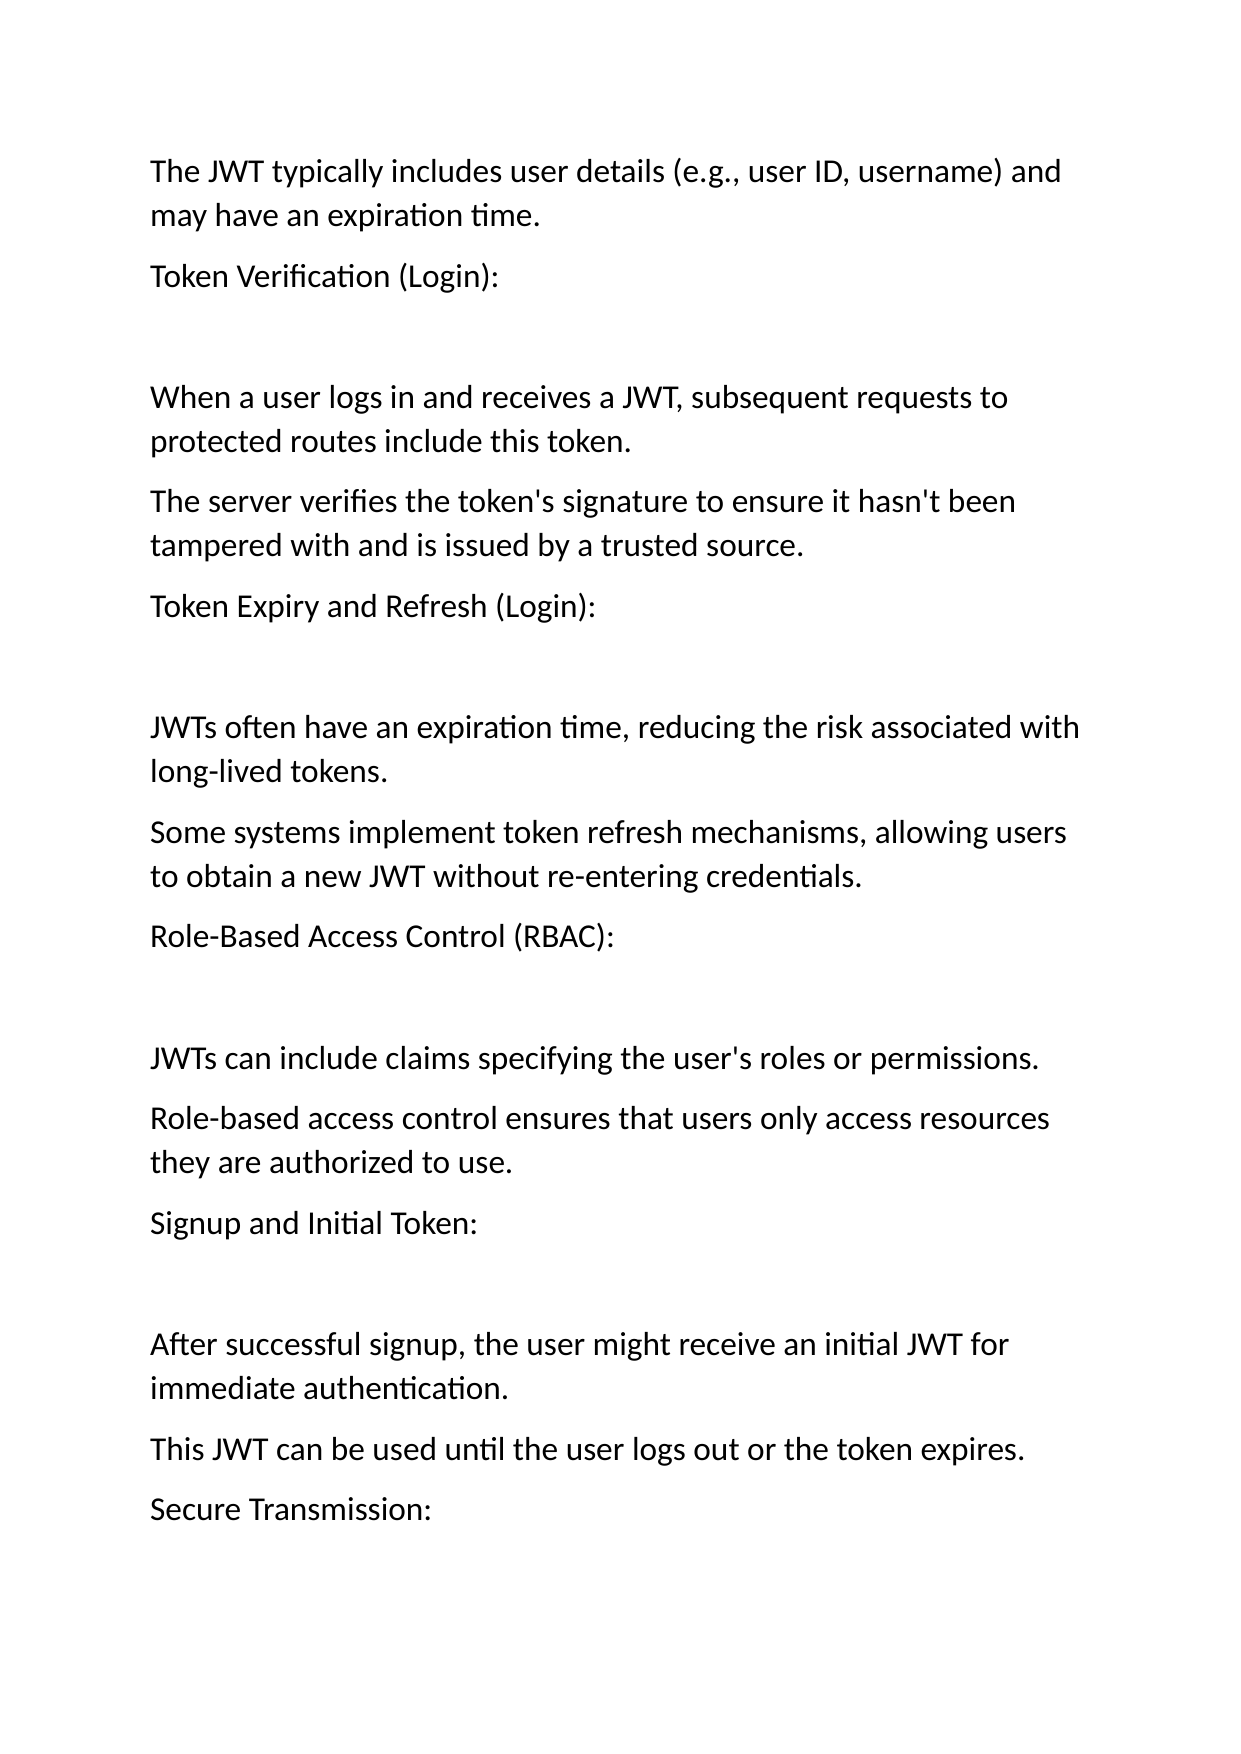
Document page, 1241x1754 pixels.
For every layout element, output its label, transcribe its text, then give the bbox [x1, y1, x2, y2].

text After successful signup, the user might receive an initial JWT for immediate authentication. [150, 1323, 1090, 1408]
text The JWT typically includes user details (e.g., user ID, username) and may have an expiration time. [150, 150, 1090, 235]
text Signup and Initial Token: [150, 1202, 1090, 1243]
text When a user logs in and receives a JWT, subsequent requests to protected routes include this token. [150, 376, 1090, 461]
text The server verifies the token's signature to ensure it hasn't been tampered with and is issued by a trusted source. [150, 480, 1090, 565]
text Role-Based Access Control (RBAC): [150, 915, 1090, 956]
text Token Expiry and Refresh (Login): [150, 585, 1090, 626]
text Token Verification (Login): [150, 254, 1090, 295]
text JWTs often have an expiration time, reducing the risk associated with long-lived tokens. [150, 706, 1090, 791]
text Some systems implement token refresh mechanisms, allowing users to obtain a new JWT without re-entering credentials. [150, 811, 1090, 896]
text JWTs can include claims specifying the user's roles or permissions. [150, 1037, 1090, 1077]
text Secure Transmission: [150, 1488, 1090, 1529]
text Role-based access control ensures that users only access resources they are authorized to use. [150, 1097, 1090, 1182]
text This JWT can be used until the user logs out or the token expires. [150, 1428, 1090, 1468]
